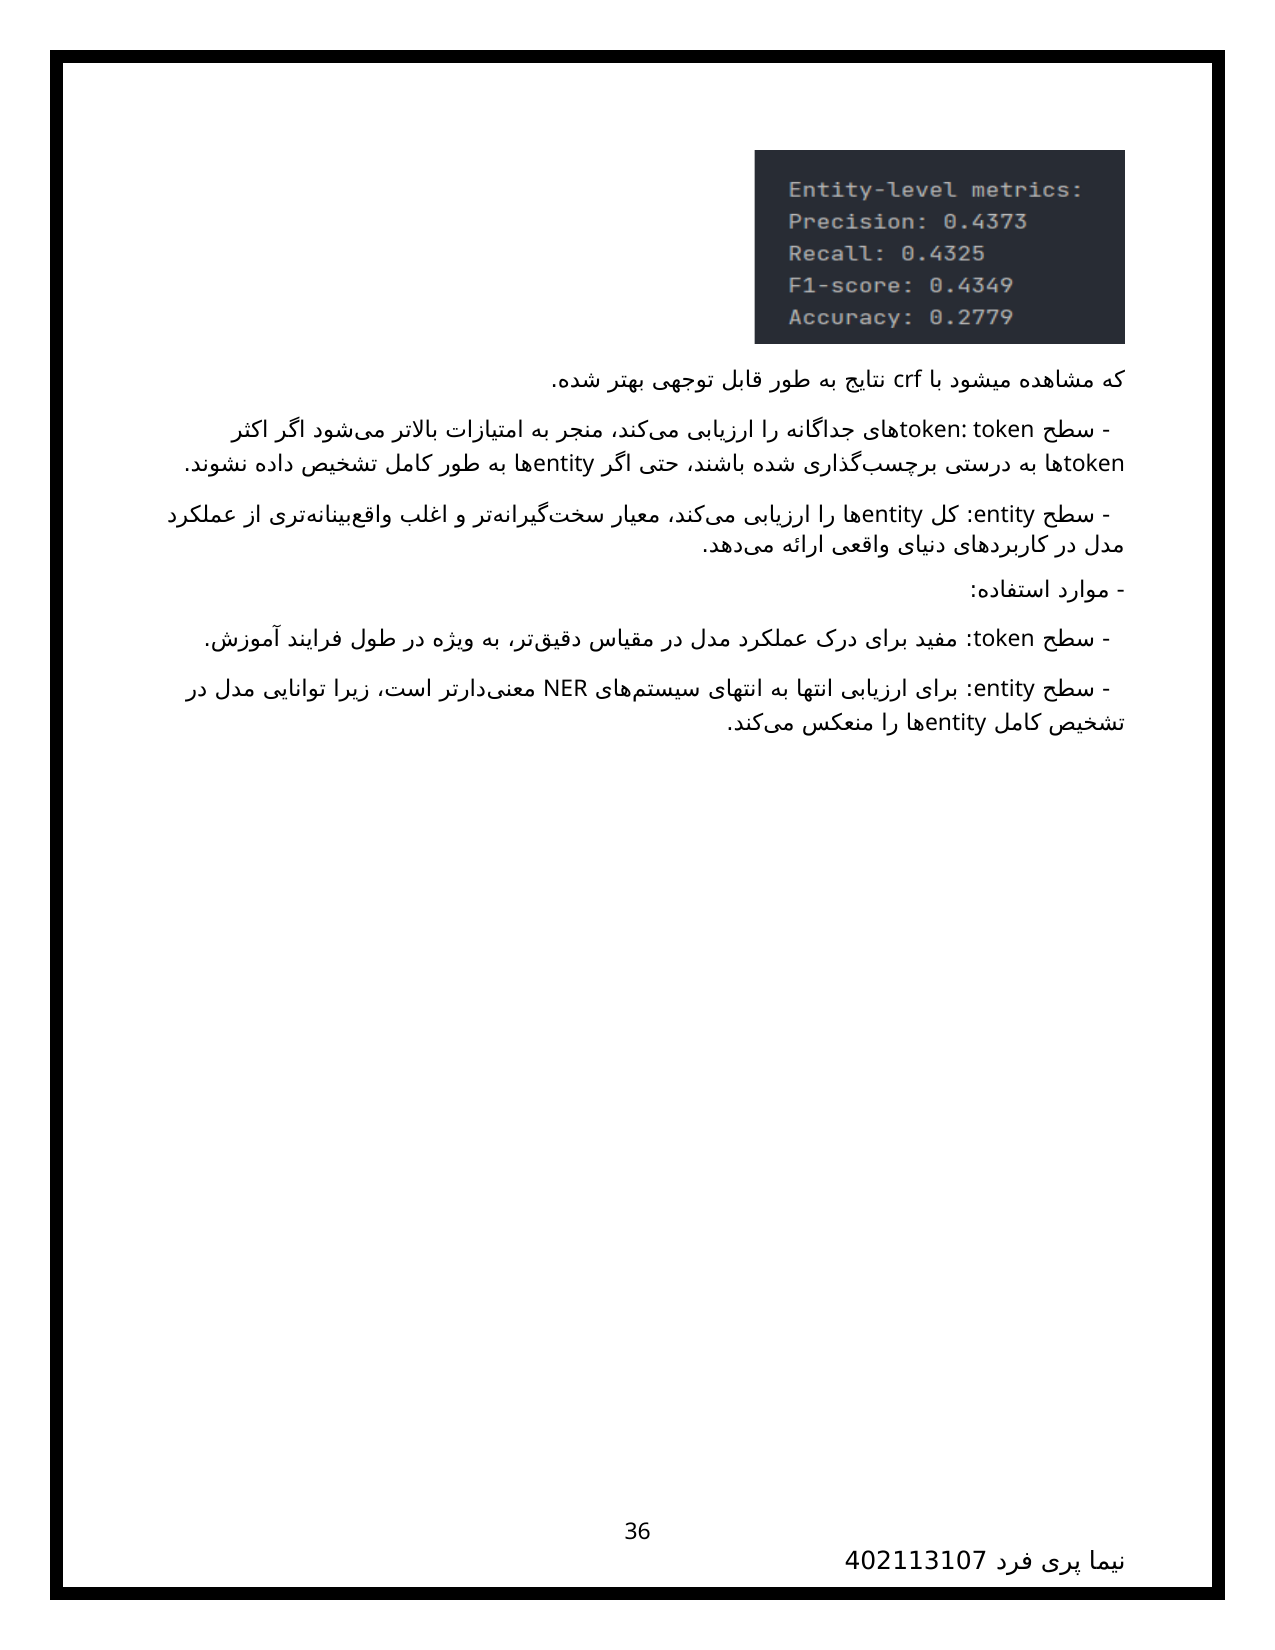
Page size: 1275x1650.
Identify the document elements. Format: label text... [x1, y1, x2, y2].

text - موارد استفاده: [150, 576, 1125, 603]
picture [754, 150, 1125, 344]
text که مشاهده میشود با crf نتایج به طور قابل توجهی بهتر شده. [150, 363, 1125, 394]
text - سطح token: مفید برای درک عملکرد مدل در مقیاس دقیق‌تر، به ویژه در طول فرایند آموزش. [150, 622, 1125, 653]
text - سطح entity: برای ارزیابی انتها به انتهای سیستم‌های NER معنی‌دارتر است، زیرا توانایی مدل در تشخیص کامل entity‌ها را منعکس می‌کند. [150, 672, 1125, 737]
text - سطح entity: کل entity‌ها را ارزیابی می‌کند، معیار سخت‌گیرانه‌تر و اغلب واقع‌بینانه‌تری از عملکرد مدل در کاربردهای دنیای واقعی ارائه می‌دهد. [150, 497, 1125, 557]
text - سطح token: token‌های جداگانه را ارزیابی می‌کند، منجر به امتیازات بالاتر می‌شود اگر اکثر token‌ها به درستی برچسب‌گذاری شده باشند، حتی اگر entity‌ها به طور کامل تشخیص داده نشوند. [150, 413, 1125, 478]
